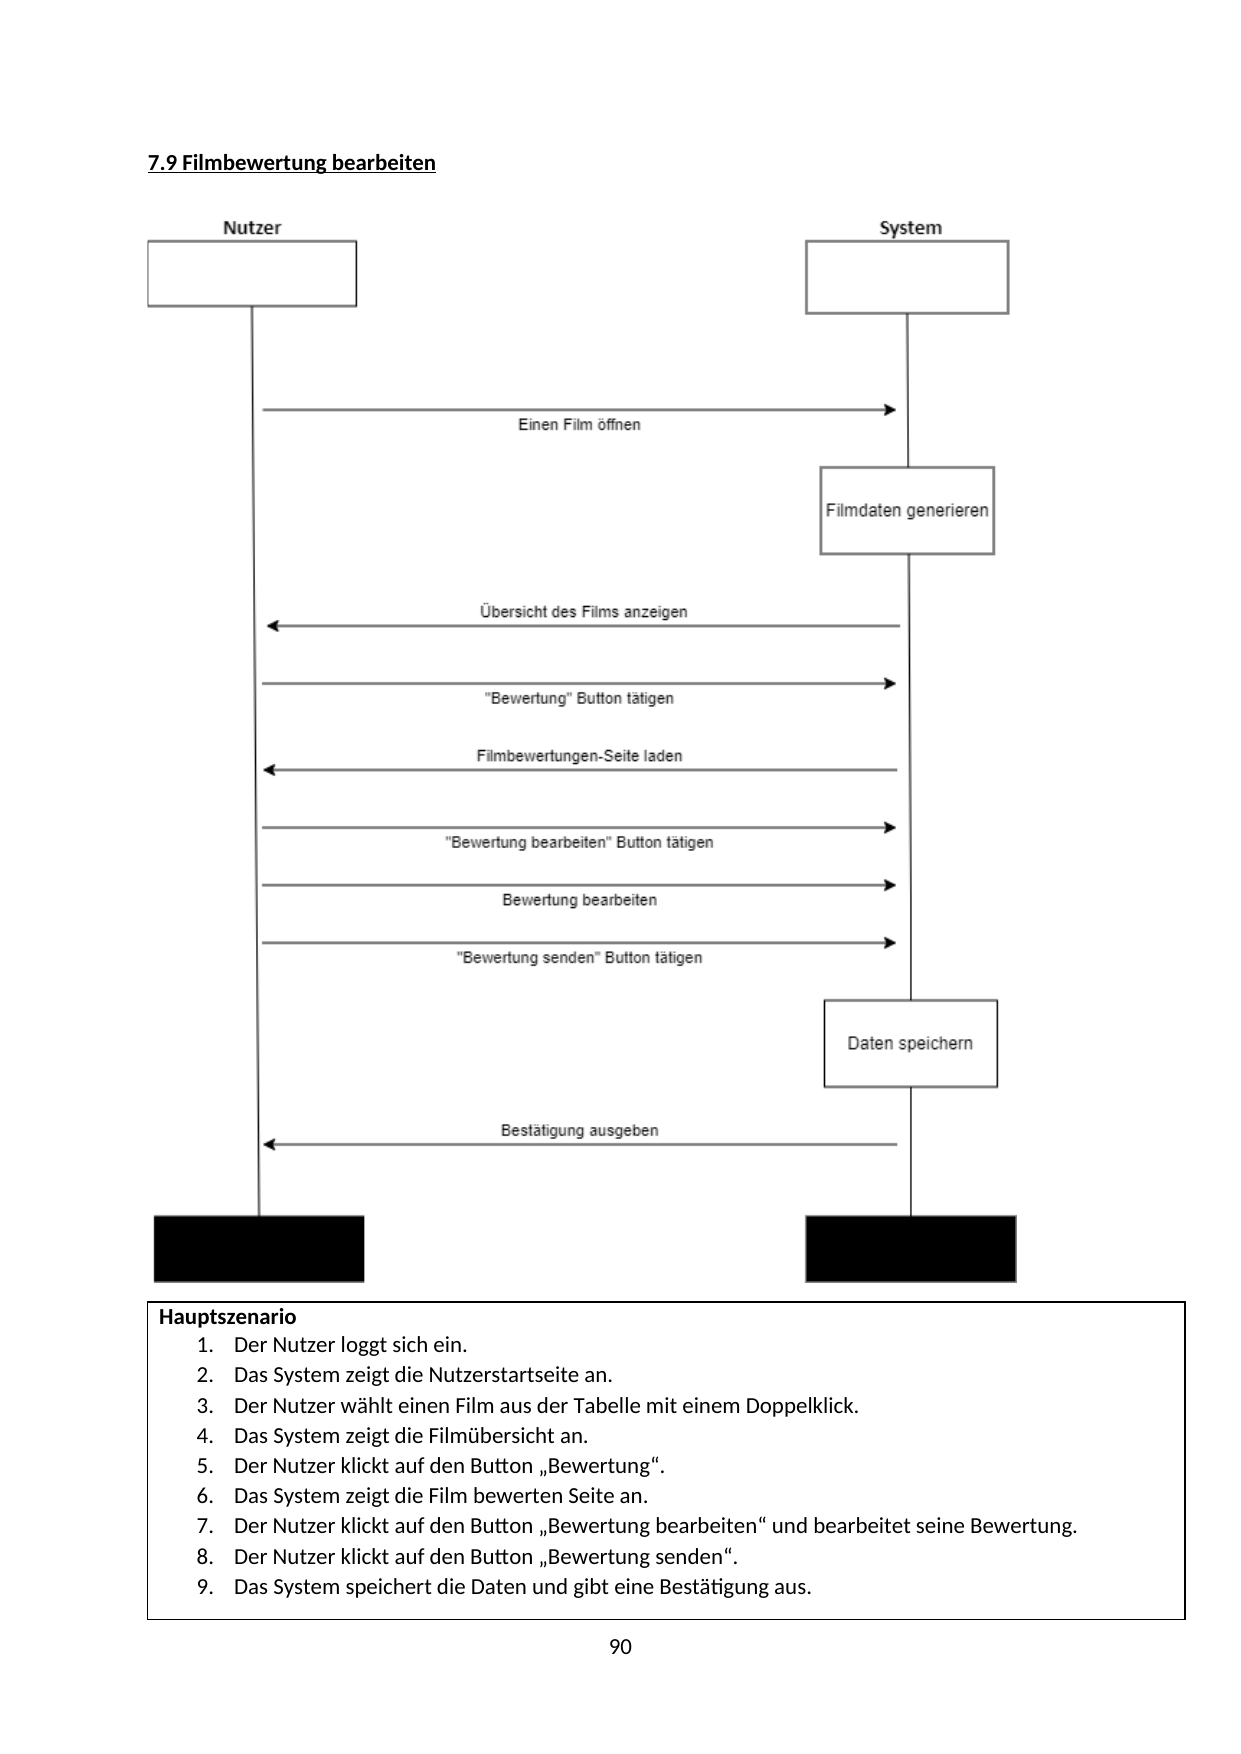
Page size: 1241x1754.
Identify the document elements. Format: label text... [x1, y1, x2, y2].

picture [147, 194, 1017, 1283]
text 7.9 Filmbewertung bearbeiten [148, 148, 1093, 176]
table_header Hauptszenario Der Nutzer loggt sich ein. Das System zeigt die Nutzerstartseite an. Der Nutzer wählt einen Film aus der Tabelle mit einem Doppelklick. Das System zeigt die Filmübersicht an. Der Nutzer klickt auf den Button „Bewertung“. Das System zeigt die Film bewerten Seite an. Der Nutzer klickt auf den Button „Bewertung bearbeiten“ und bearbeitet seine Bewertung. Der Nutzer klickt auf den Button „Bewertung senden“. Das System speichert die Daten und gibt eine Bestätigung aus. [148, 1303, 1184, 1619]
